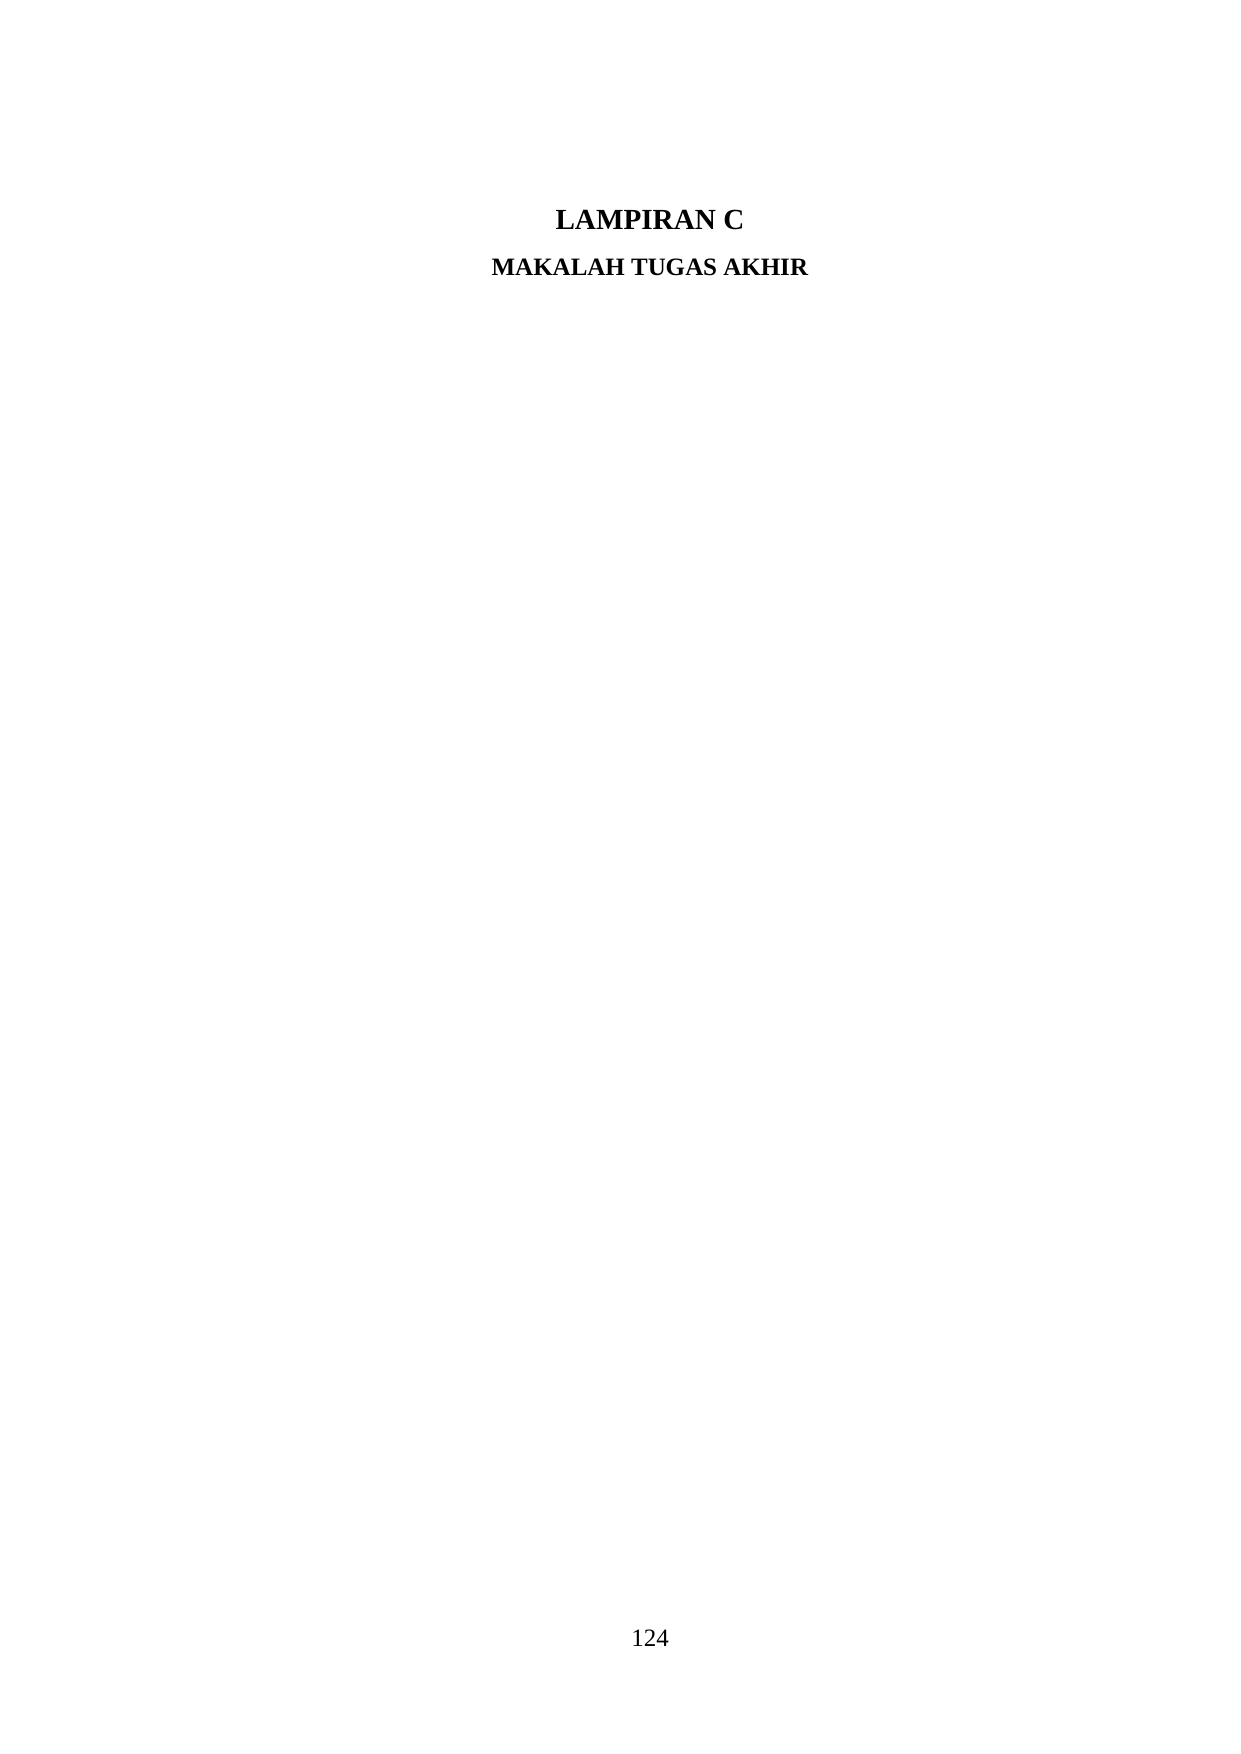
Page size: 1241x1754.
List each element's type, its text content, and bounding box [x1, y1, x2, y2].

text LAMPIRAN C [236, 202, 1063, 236]
text MAKALAH TUGAS AKHIR [236, 252, 1063, 281]
